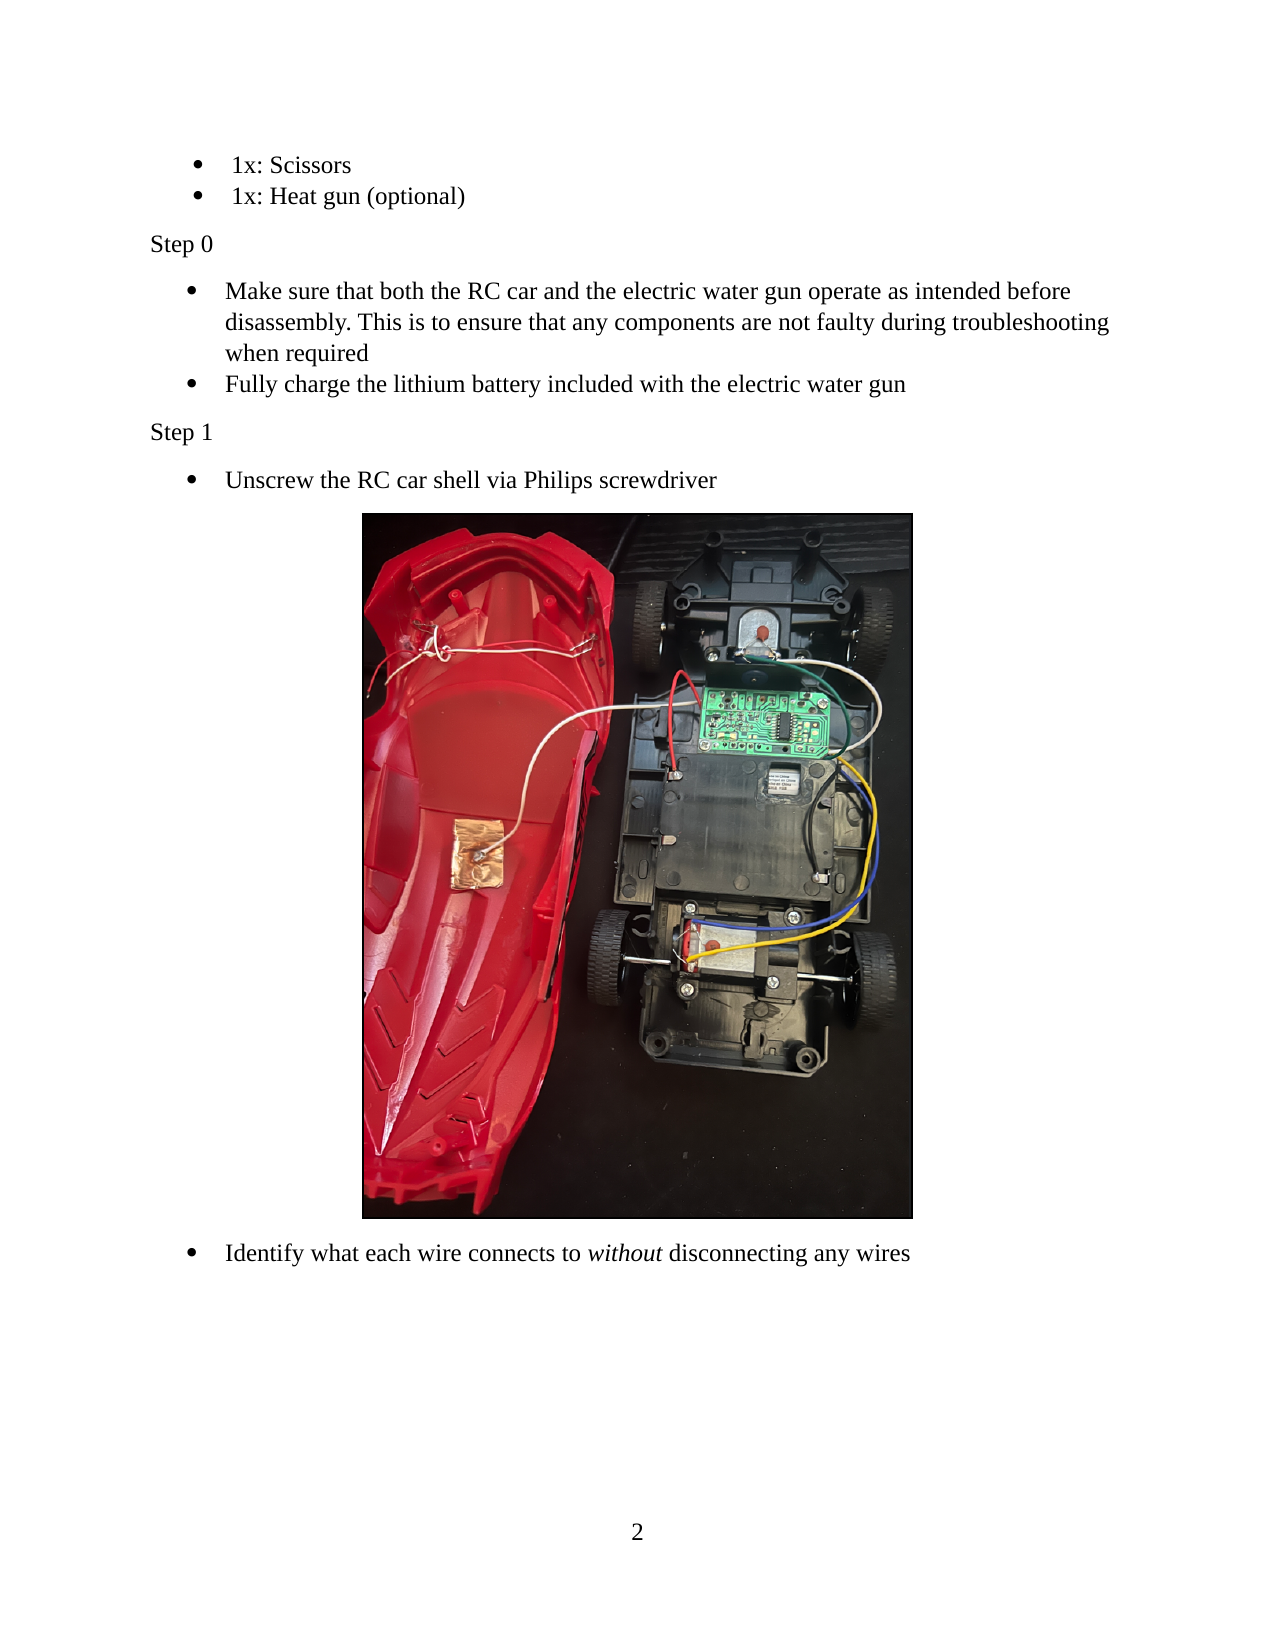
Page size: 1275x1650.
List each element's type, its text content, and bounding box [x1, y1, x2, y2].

list 1x: Heat gun (optional) [194, 181, 1125, 210]
list 1x: Scissors [194, 150, 1125, 179]
list Identify what each wire connects to without disconnecting any wires [187, 1238, 1125, 1267]
text Step 0 [150, 229, 1125, 257]
text Step 1 [150, 417, 1125, 446]
picture [364, 515, 911, 1217]
list Make sure that both the RC car and the electric water gun operate as intended before disassembly. This is to ensure that any components are not faulty during troubleshooting when required [187, 276, 1125, 367]
list Unscrew the RC car shell via Philips screwdriver [187, 465, 1125, 494]
list Fully charge the lithium battery included with the electric water gun [187, 369, 1125, 398]
